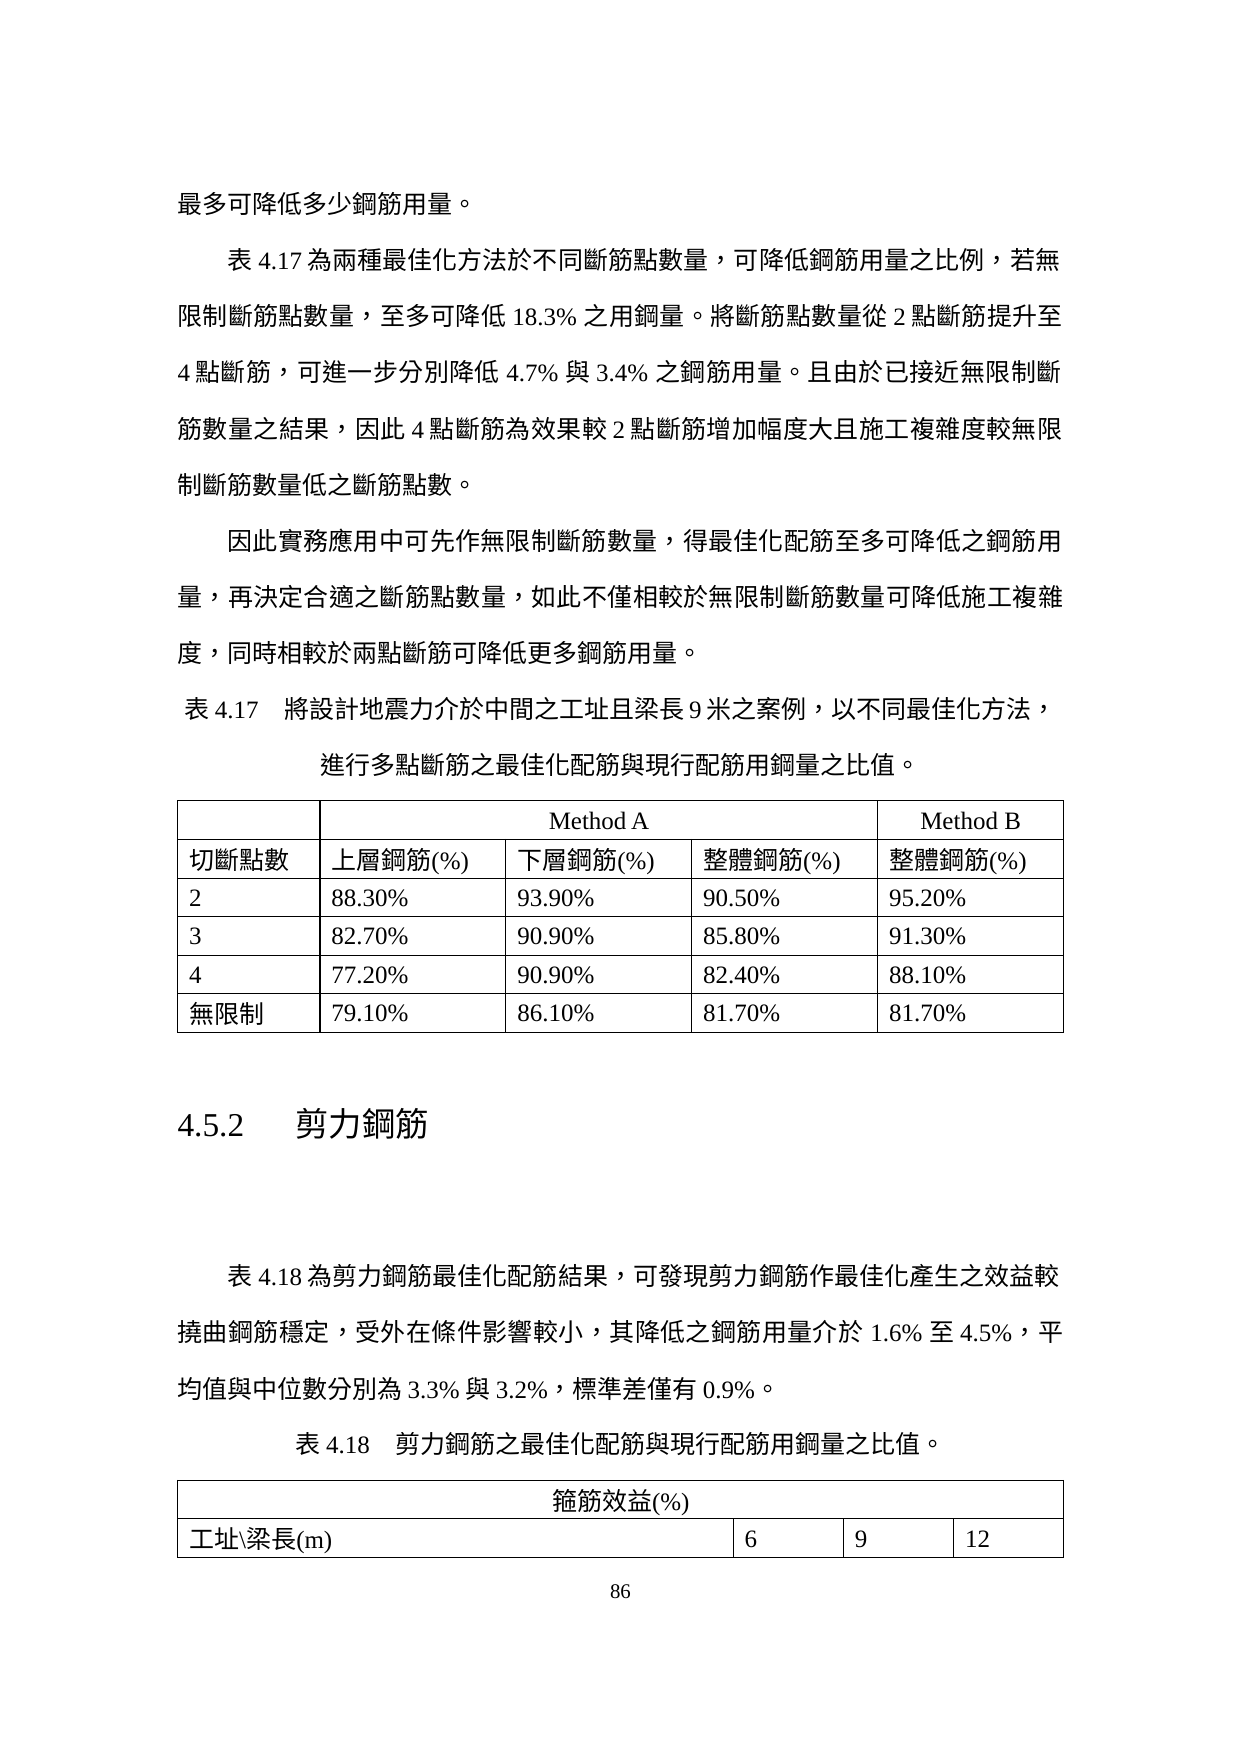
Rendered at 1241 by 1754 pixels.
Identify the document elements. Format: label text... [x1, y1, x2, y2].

table_cell 88.30% [321, 879, 505, 916]
table_cell 切斷點數 [178, 840, 319, 877]
table_cell 85.80% [692, 917, 877, 954]
subtitle 剪力鋼筋 [177, 1084, 1063, 1159]
table_cell 2 [178, 879, 319, 916]
table_cell 82.40% [692, 956, 877, 993]
table_header [178, 801, 319, 839]
table_cell 工址\梁長(m) [178, 1519, 733, 1557]
table_header Method B [878, 801, 1063, 839]
table_cell 81.70% [692, 994, 877, 1032]
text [177, 184, 1063, 222]
table_cell 4 [178, 956, 319, 993]
table_cell 79.10% [321, 994, 505, 1032]
table_cell 93.90% [506, 879, 691, 916]
table_cell 3 [178, 917, 319, 954]
table_cell 12 [954, 1519, 1063, 1557]
text 因此實務應用中可先作無限制斷筋數量，得最佳化配筋至多可降低之鋼筋用量，再決定合適之斷筋點數量，如此不僅相較於無限制斷筋數量可降低施工複雜度，同時相較於兩點斷筋可降低更多鋼筋用量。 [177, 520, 1063, 670]
table_cell 9 [844, 1519, 953, 1557]
table_cell 77.20% [321, 956, 505, 993]
table_cell 90.90% [506, 917, 691, 954]
table_cell 82.70% [321, 917, 505, 954]
table_cell 上層鋼筋(%) [321, 840, 505, 877]
table_cell 88.10% [878, 956, 1063, 993]
table_cell 81.70% [878, 994, 1063, 1032]
table_cell 86.10% [506, 994, 691, 1032]
table_cell 6 [734, 1519, 843, 1557]
table_header Method A [321, 801, 877, 839]
table_cell 90.90% [506, 956, 691, 993]
table_header 箍筋效益(%) [178, 1481, 1063, 1518]
table_cell 下層鋼筋(%) [506, 840, 691, 877]
table_cell 91.30% [878, 917, 1063, 954]
table_cell 95.20% [878, 879, 1063, 916]
table_cell 整體鋼筋(%) [692, 840, 877, 877]
table_cell 整體鋼筋(%) [878, 840, 1063, 877]
table_cell 無限制 [178, 994, 319, 1032]
table_cell 90.50% [692, 879, 877, 916]
